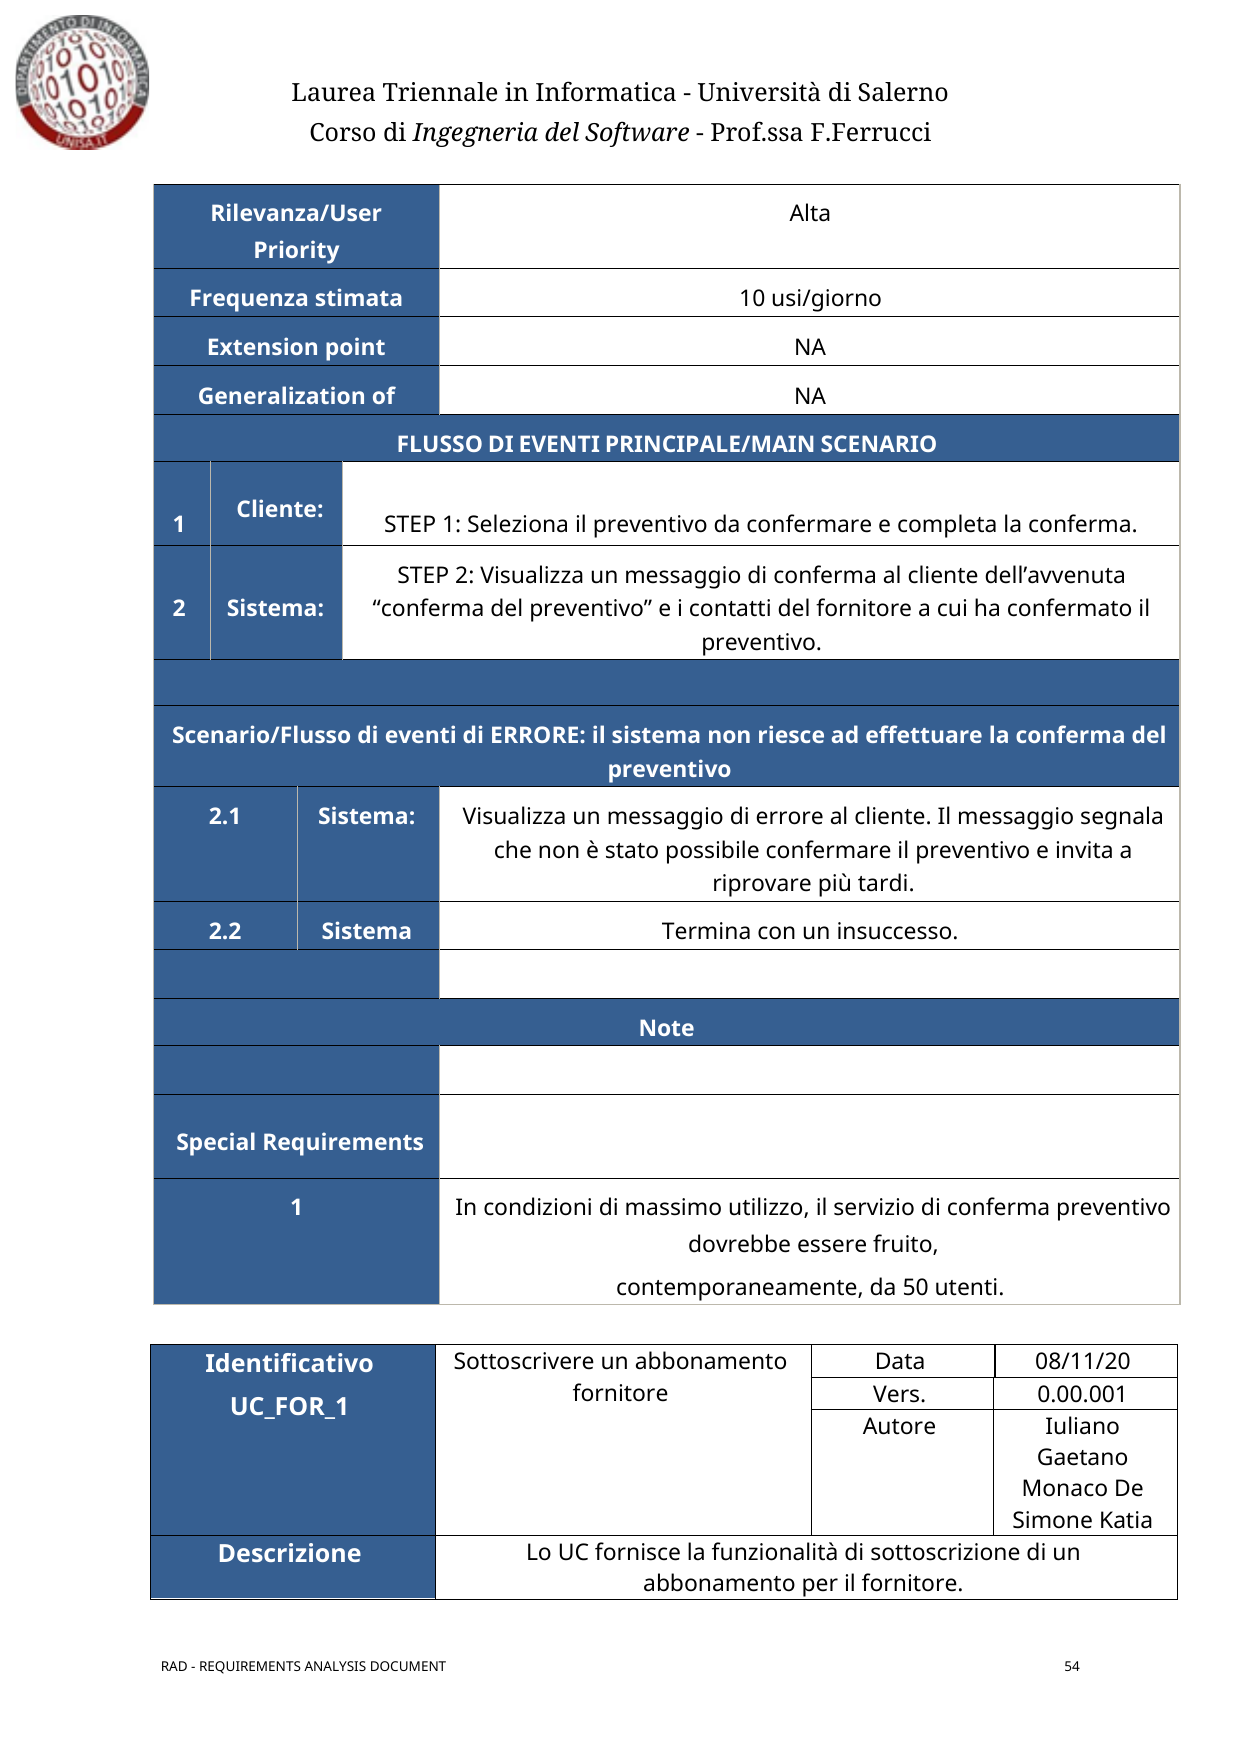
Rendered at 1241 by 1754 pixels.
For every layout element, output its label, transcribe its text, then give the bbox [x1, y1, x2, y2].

table_cell Descrizione [151, 1536, 435, 1598]
table_header Sottoscrivere un abbonamento fornitore [436, 1345, 811, 1535]
table_cell Vers. [812, 1378, 993, 1409]
table_cell FLUSSO DI EVENTI PRINCIPALE/MAIN SCENARIO [154, 415, 1179, 461]
table_header Identificativo UC_FOR_1 [151, 1345, 435, 1535]
table_cell Visualizza un messaggio di errore al cliente. Il messaggio segnala che non è stato possibile confermare il preventivo e invita a riprovare più tardi. [440, 787, 1179, 901]
table_cell Sistema: [211, 546, 342, 659]
table_header 08/11/20 [996, 1345, 1177, 1377]
table_cell 2.2 [154, 902, 297, 949]
table_cell 0.00.001 [994, 1378, 1177, 1409]
table_cell NA [440, 366, 1179, 414]
picture [15, 15, 150, 150]
table_cell [154, 1046, 439, 1094]
table_cell Sistema [298, 902, 439, 949]
table_cell [154, 950, 439, 998]
table_cell Lo UC fornisce la funzionalità di sottoscrizione di un abbonamento per il fornitore. [436, 1536, 1177, 1598]
table_cell Generalization of [154, 366, 439, 414]
table_cell 2.1 [154, 787, 297, 901]
table_cell STEP 1: Seleziona il preventivo da confermare e completa la conferma. [343, 462, 1179, 545]
table_cell Extension point [154, 317, 439, 365]
table_cell 10 usi/giorno [440, 269, 1179, 316]
table_cell Alta [440, 185, 1179, 268]
table_cell Frequenza stimata [154, 269, 439, 316]
table_cell Cliente: [211, 462, 342, 545]
table_cell [440, 1046, 1179, 1094]
table_cell Autore [812, 1410, 993, 1535]
table_cell STEP 2: Visualizza un messaggio di conferma al cliente dell’avvenuta “conferma del preventivo” e i contatti del fornitore a cui ha confermato il preventivo. [343, 546, 1179, 659]
table_cell 2 [154, 546, 210, 659]
table_cell 1 [154, 462, 210, 545]
table_cell [154, 660, 1179, 705]
table_cell NA [440, 317, 1179, 365]
table_cell [440, 950, 1179, 998]
table_cell Scenario/Flusso di eventi di ERRORE: il sistema non riesce ad effettuare la conferma del preventivo [154, 706, 1179, 786]
table_cell Note [154, 999, 1179, 1045]
table_cell 1 [154, 1179, 439, 1304]
table_cell In condizioni di massimo utilizzo, il servizio di conferma preventivo dovrebbe essere fruito, contemporaneamente, da 50 utenti. [440, 1179, 1179, 1304]
table_cell [440, 1095, 1179, 1178]
table_cell Rilevanza/User Priority [154, 185, 439, 268]
table_cell Special Requirements [154, 1095, 439, 1178]
table_cell Sistema: [298, 787, 439, 901]
table_header Data [812, 1345, 994, 1377]
table_cell Termina con un insuccesso. [440, 902, 1179, 949]
table_cell Iuliano Gaetano Monaco De Simone Katia [994, 1410, 1177, 1535]
